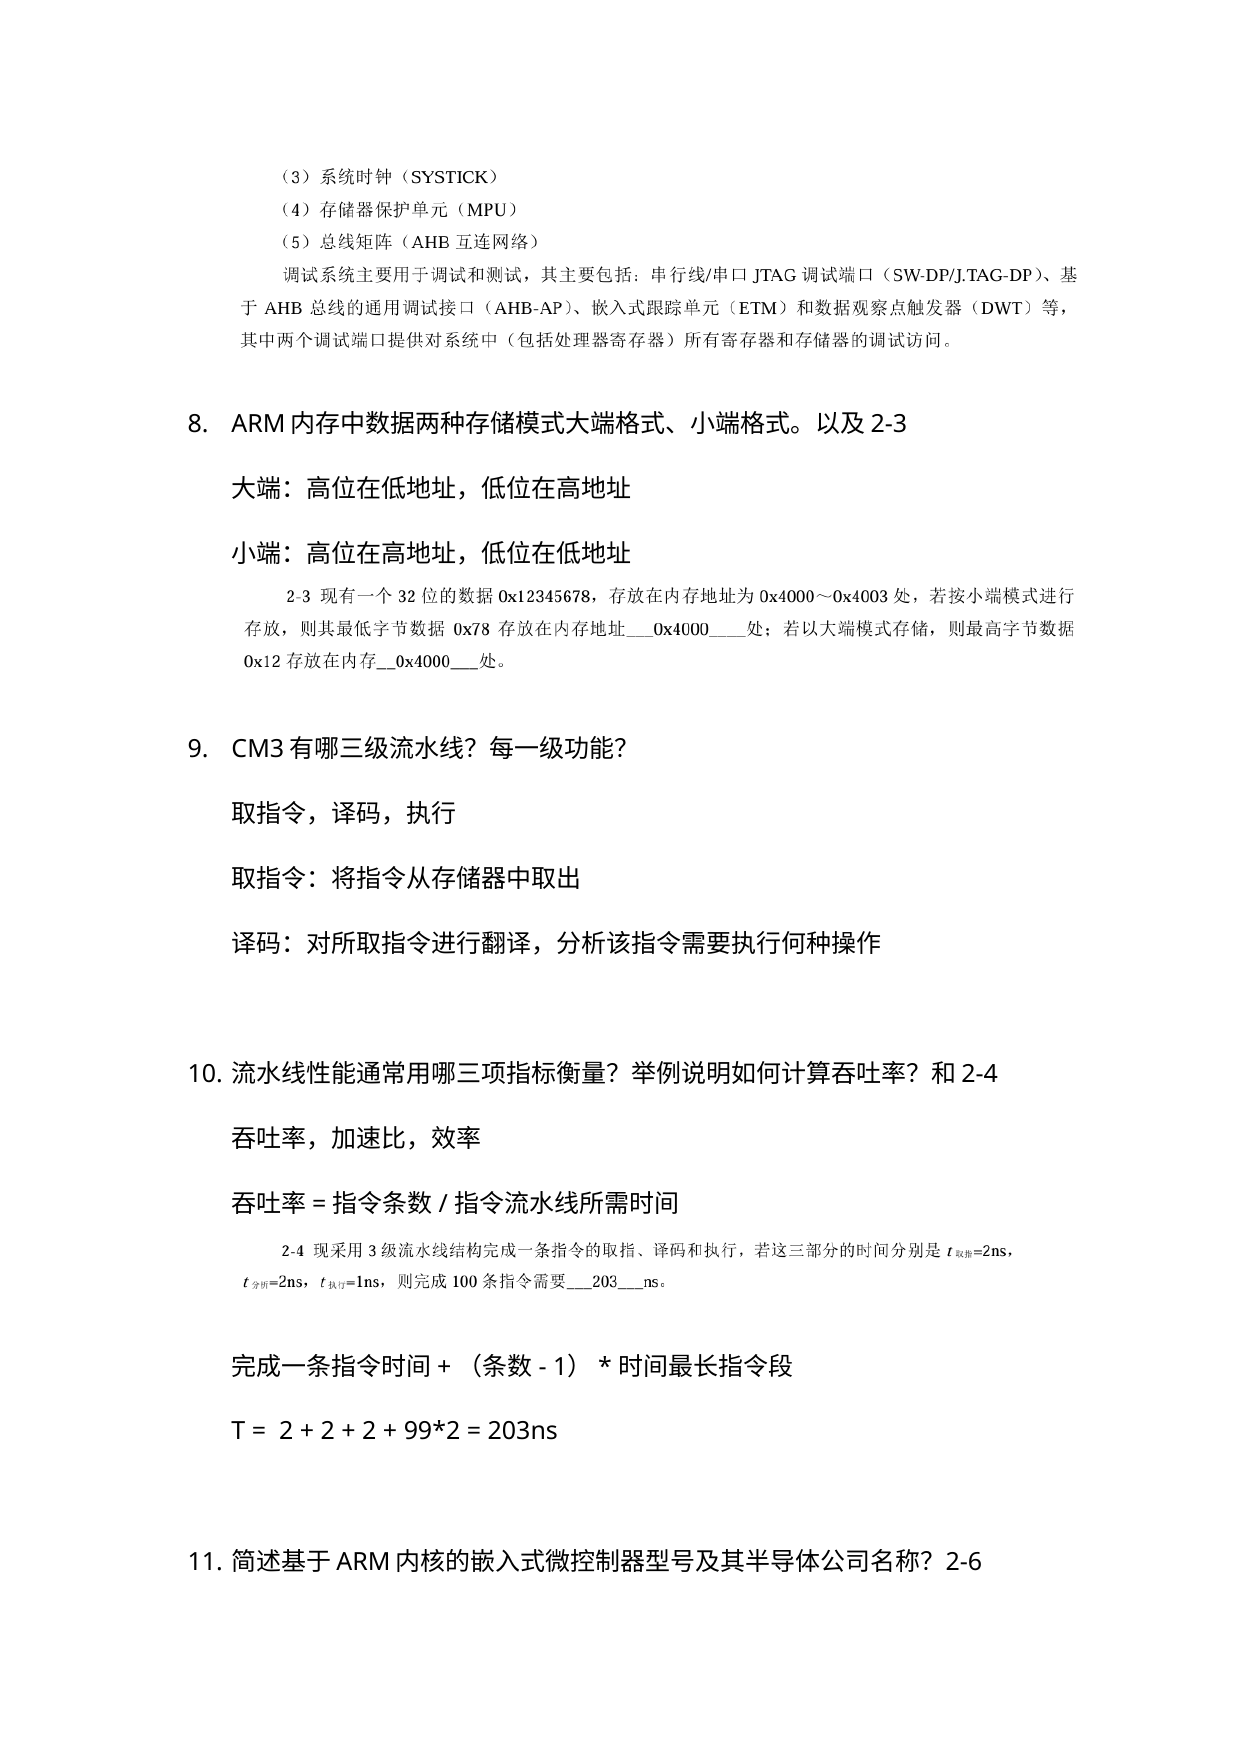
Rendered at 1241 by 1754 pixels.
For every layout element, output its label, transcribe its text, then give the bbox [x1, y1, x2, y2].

text 取指令：将指令从存储器中取出 [231, 844, 1053, 909]
list CM3有哪三级流水线？每一级功能？ [187, 714, 1053, 779]
text 译码：对所取指令进行翻译，分析该指令需要执行何种操作 [231, 909, 1053, 974]
picture [231, 162, 1097, 361]
picture [231, 1234, 1097, 1303]
list 流水线性能通常用哪三项指标衡量？举例说明如何计算吞吐率？和2-4 [187, 1039, 1053, 1104]
text 取指令，译码，执行 [231, 779, 1053, 844]
text 吞吐率，加速比，效率 [231, 1104, 1053, 1169]
text 吞吐率 = 指令条数 / 指令流水线所需时间 [231, 1169, 1053, 1234]
text 小端：高位在高地址，低位在低地址 [231, 519, 1053, 584]
picture [231, 584, 1097, 690]
list 简述基于ARM内核的嵌入式微控制器型号及其半导体公司名称？2-6 [187, 1527, 1053, 1592]
text 大端：高位在低地址，低位在高地址 [231, 454, 1053, 519]
list ARM内存中数据两种存储模式大端格式、小端格式。以及2-3 [187, 389, 1053, 454]
text T = 2 + 2 + 2 + 99*2 = 203ns [231, 1397, 1053, 1462]
text 完成一条指令时间 + （条数 - 1） * 时间最长指令段 [231, 1332, 1053, 1397]
